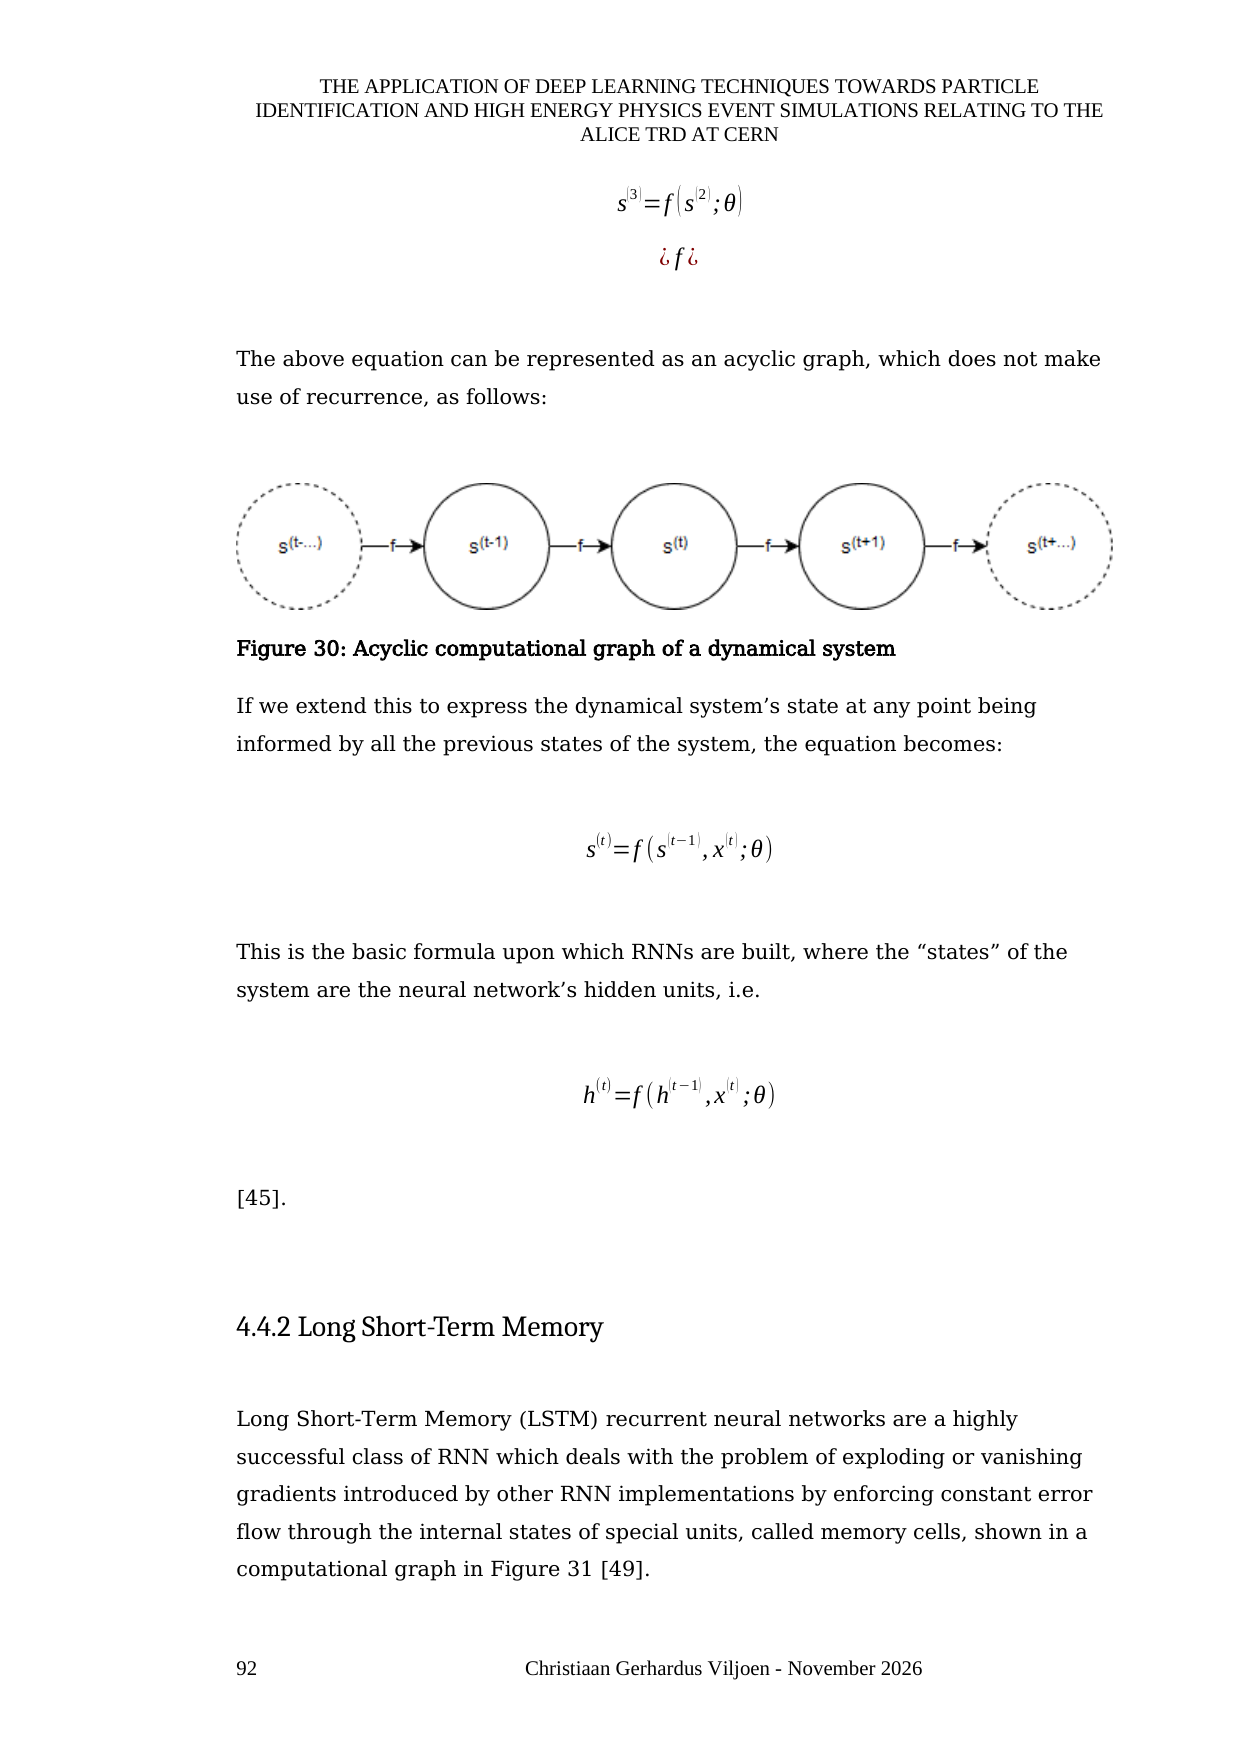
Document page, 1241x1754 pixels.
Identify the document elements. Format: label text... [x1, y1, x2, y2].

text Long Short-Term Memory (LSTM) recurrent neural networks are a highly successful class of RNN which deals with the problem of exploding or vanishing gradients introduced by other RNN implementations by enforcing constant error flow through the internal states of special units, called memory cells, shown in a computational graph in Figure 32 . [236, 1406, 1122, 1581]
picture [236, 483, 1113, 610]
text Figure : Acyclic computational graph of a dynamical system [236, 635, 1122, 660]
text This is the basic formula upon which RNNs are built, where the “states” of the system are the neural network’s hidden units, i.e. [236, 939, 1122, 1002]
text . [236, 1185, 1122, 1210]
subtitle Long Short-Term Memory [236, 1310, 1122, 1343]
text The above equation can be represented as an acyclic graph, which does not make use of recurrence, as follows: [236, 346, 1122, 408]
text If we extend this to express the dynamical system’s state at any point being informed by all the previous states of the system, the equation becomes: [236, 693, 1122, 756]
